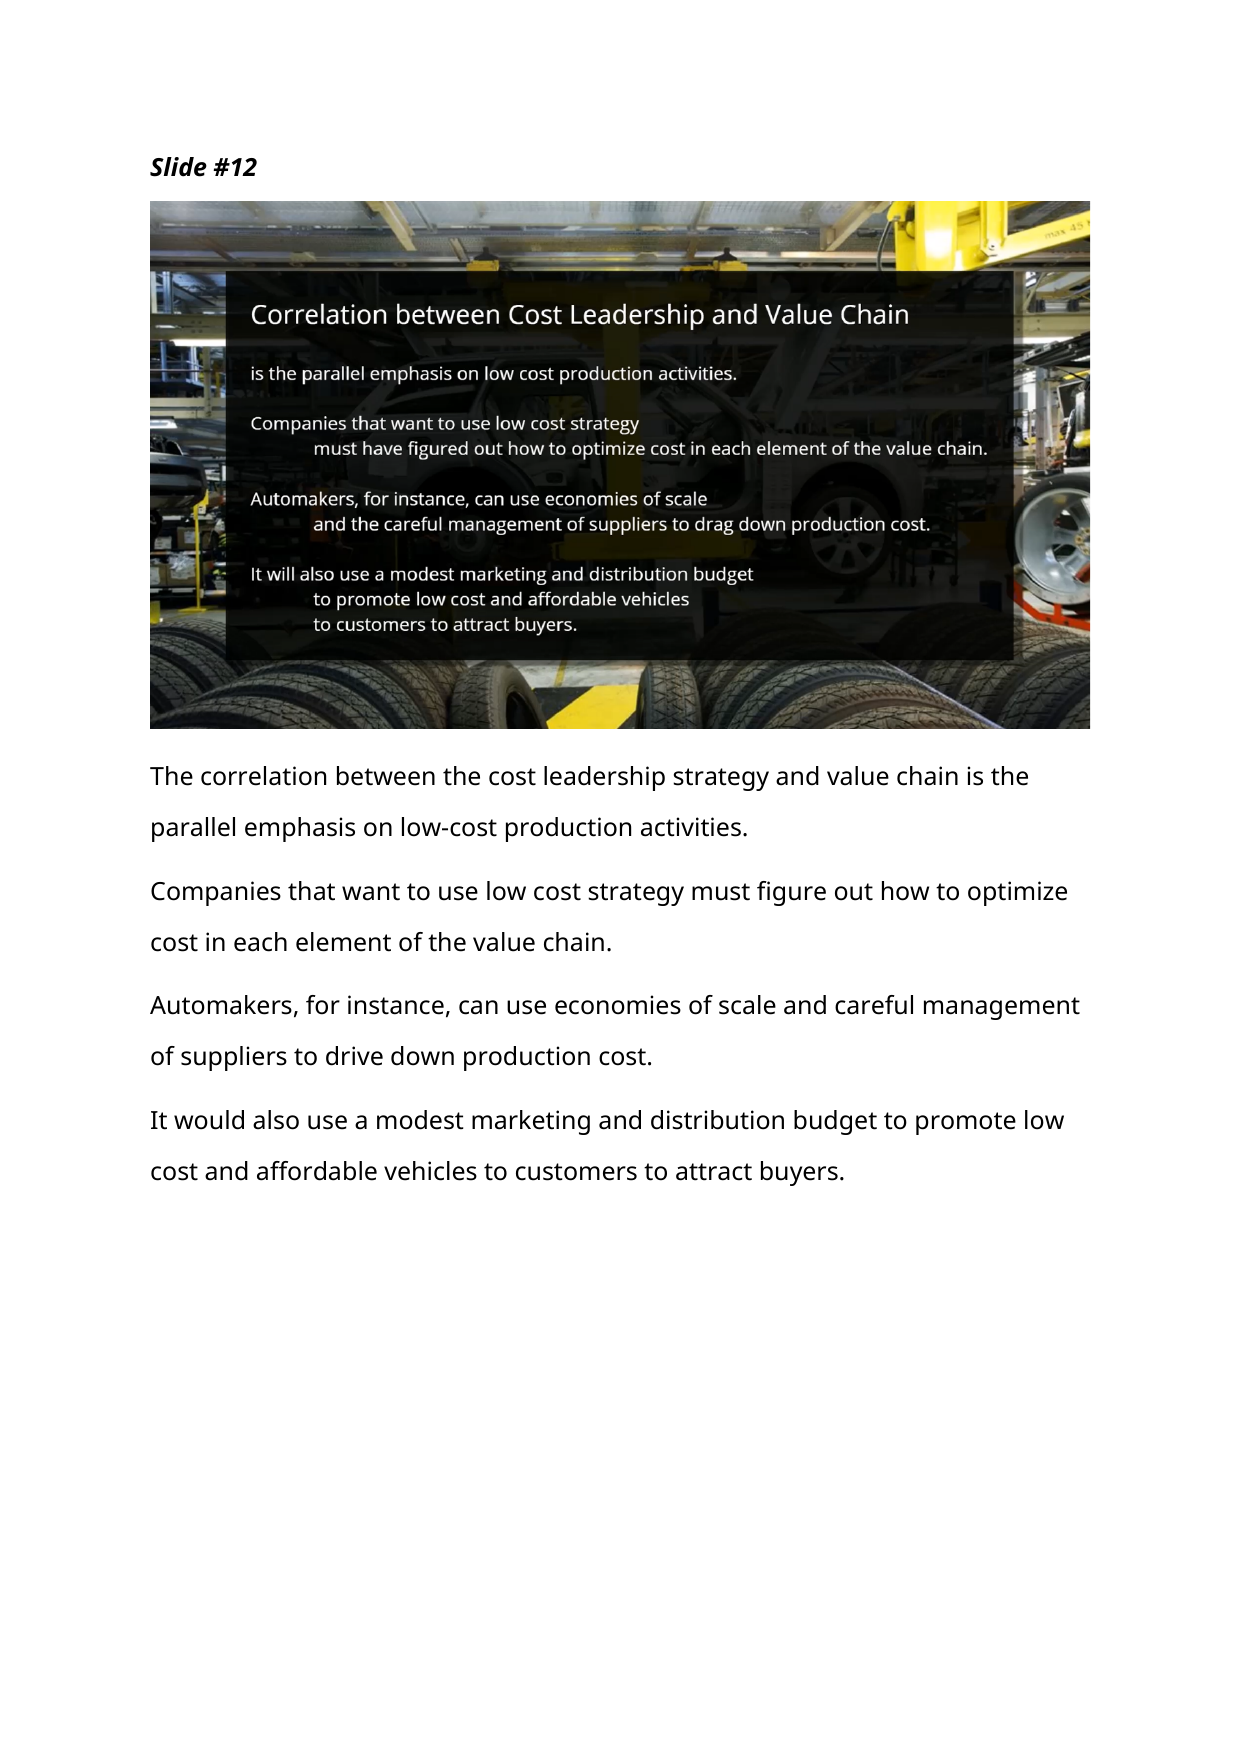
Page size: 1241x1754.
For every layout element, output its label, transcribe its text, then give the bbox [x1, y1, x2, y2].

text Companies that want to use low cost strategy must figure out how to optimize cost in each element of the value chain. [150, 873, 1090, 958]
subtitle Slide #12 [150, 150, 1090, 201]
text The correlation between the cost leadership strategy and value chain is the parallel emphasis on low-cost production activities. [150, 758, 1090, 844]
picture [150, 201, 1091, 729]
text Automakers, for instance, can use economies of scale and careful management of suppliers to drive down production cost. [150, 988, 1090, 1073]
text It would also use a modest marketing and distribution budget to promote low cost and affordable vehicles to customers to attract buyers. [150, 1102, 1090, 1187]
